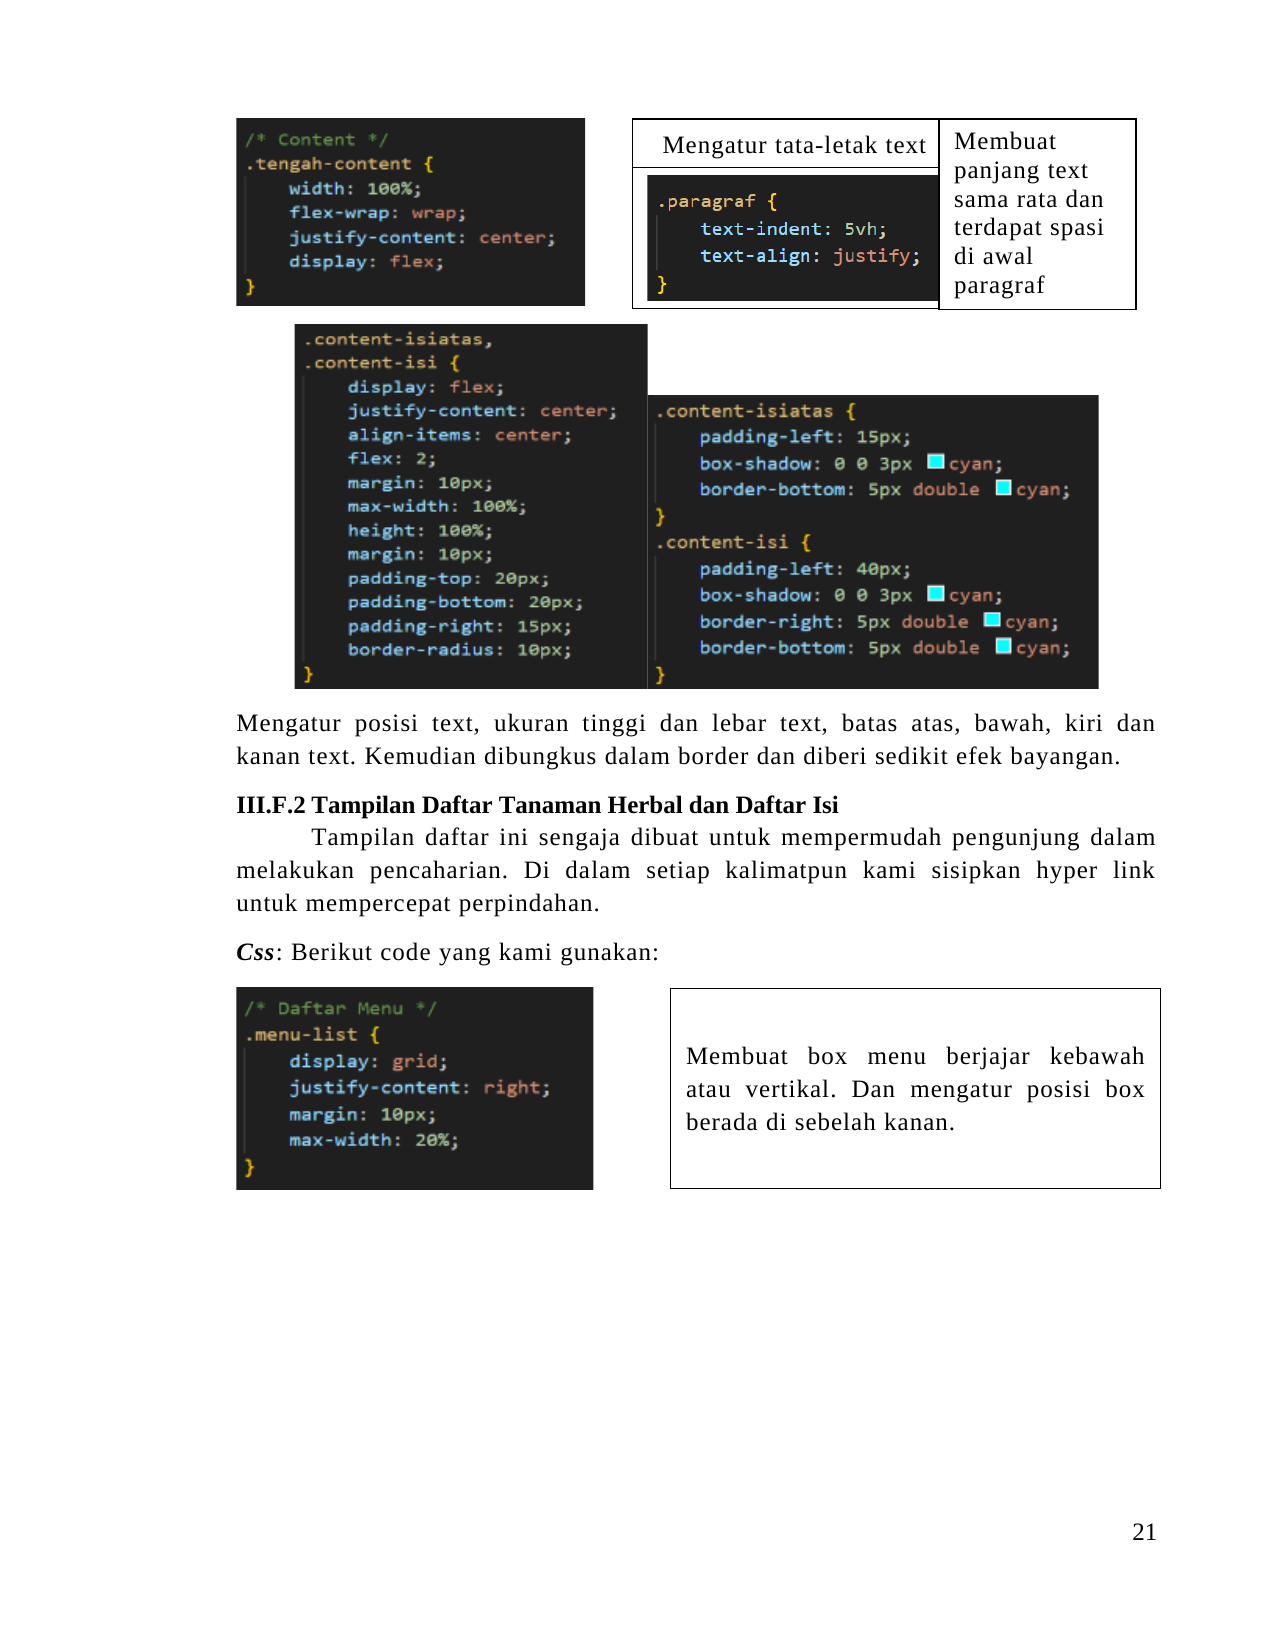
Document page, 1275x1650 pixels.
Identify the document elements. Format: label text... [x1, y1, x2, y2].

subtitle Tampilan Daftar Tanaman Herbal dan Daftar Isi [236, 791, 1157, 819]
picture [236, 118, 586, 306]
text Css: Berikut code yang kami gunakan: [236, 937, 1157, 966]
text Tampilan daftar ini sengaja dibuat untuk mempermudah pengunjung dalam melakukan pencaharian. Di dalam setiap kalimatpun kami sisipkan hyper link untuk mempercepat perpindahan. [236, 822, 1157, 916]
text Mengatur posisi text, ukuran tinggi dan lebar text, batas atas, bawah, kiri dan kanan text. Kemudian dibungkus dalam border dan diberi sedikit efek bayangan. [236, 708, 1157, 770]
picture [294, 324, 1099, 689]
picture [236, 987, 594, 1190]
picture [647, 175, 938, 301]
